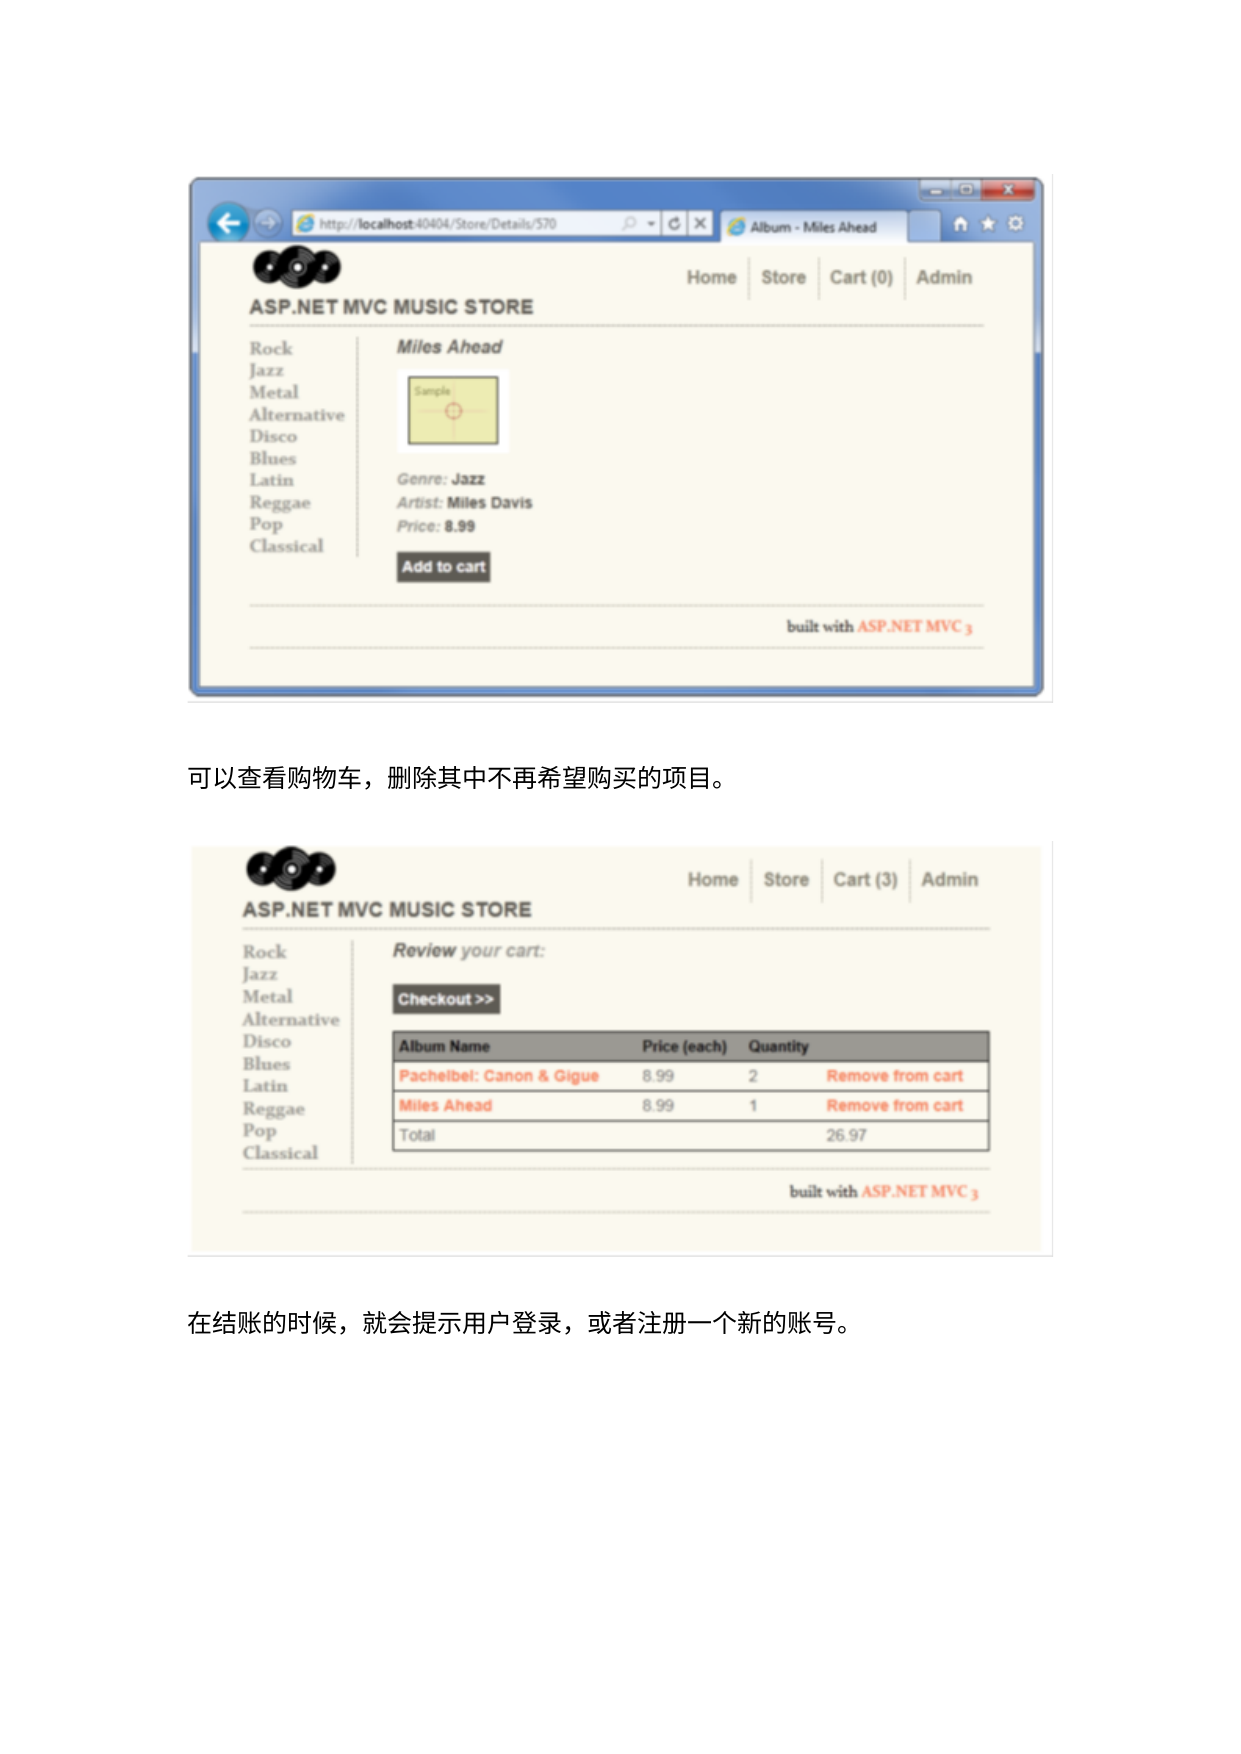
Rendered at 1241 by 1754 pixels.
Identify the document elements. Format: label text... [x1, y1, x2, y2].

picture [187, 174, 1054, 703]
picture [187, 841, 1054, 1257]
text 在结账的时候，就会提示用户登录，或者注册一个新的账号。 [187, 1289, 1053, 1354]
text 可以查看购物车，删除其中不再希望购买的项目。 [187, 744, 1053, 809]
